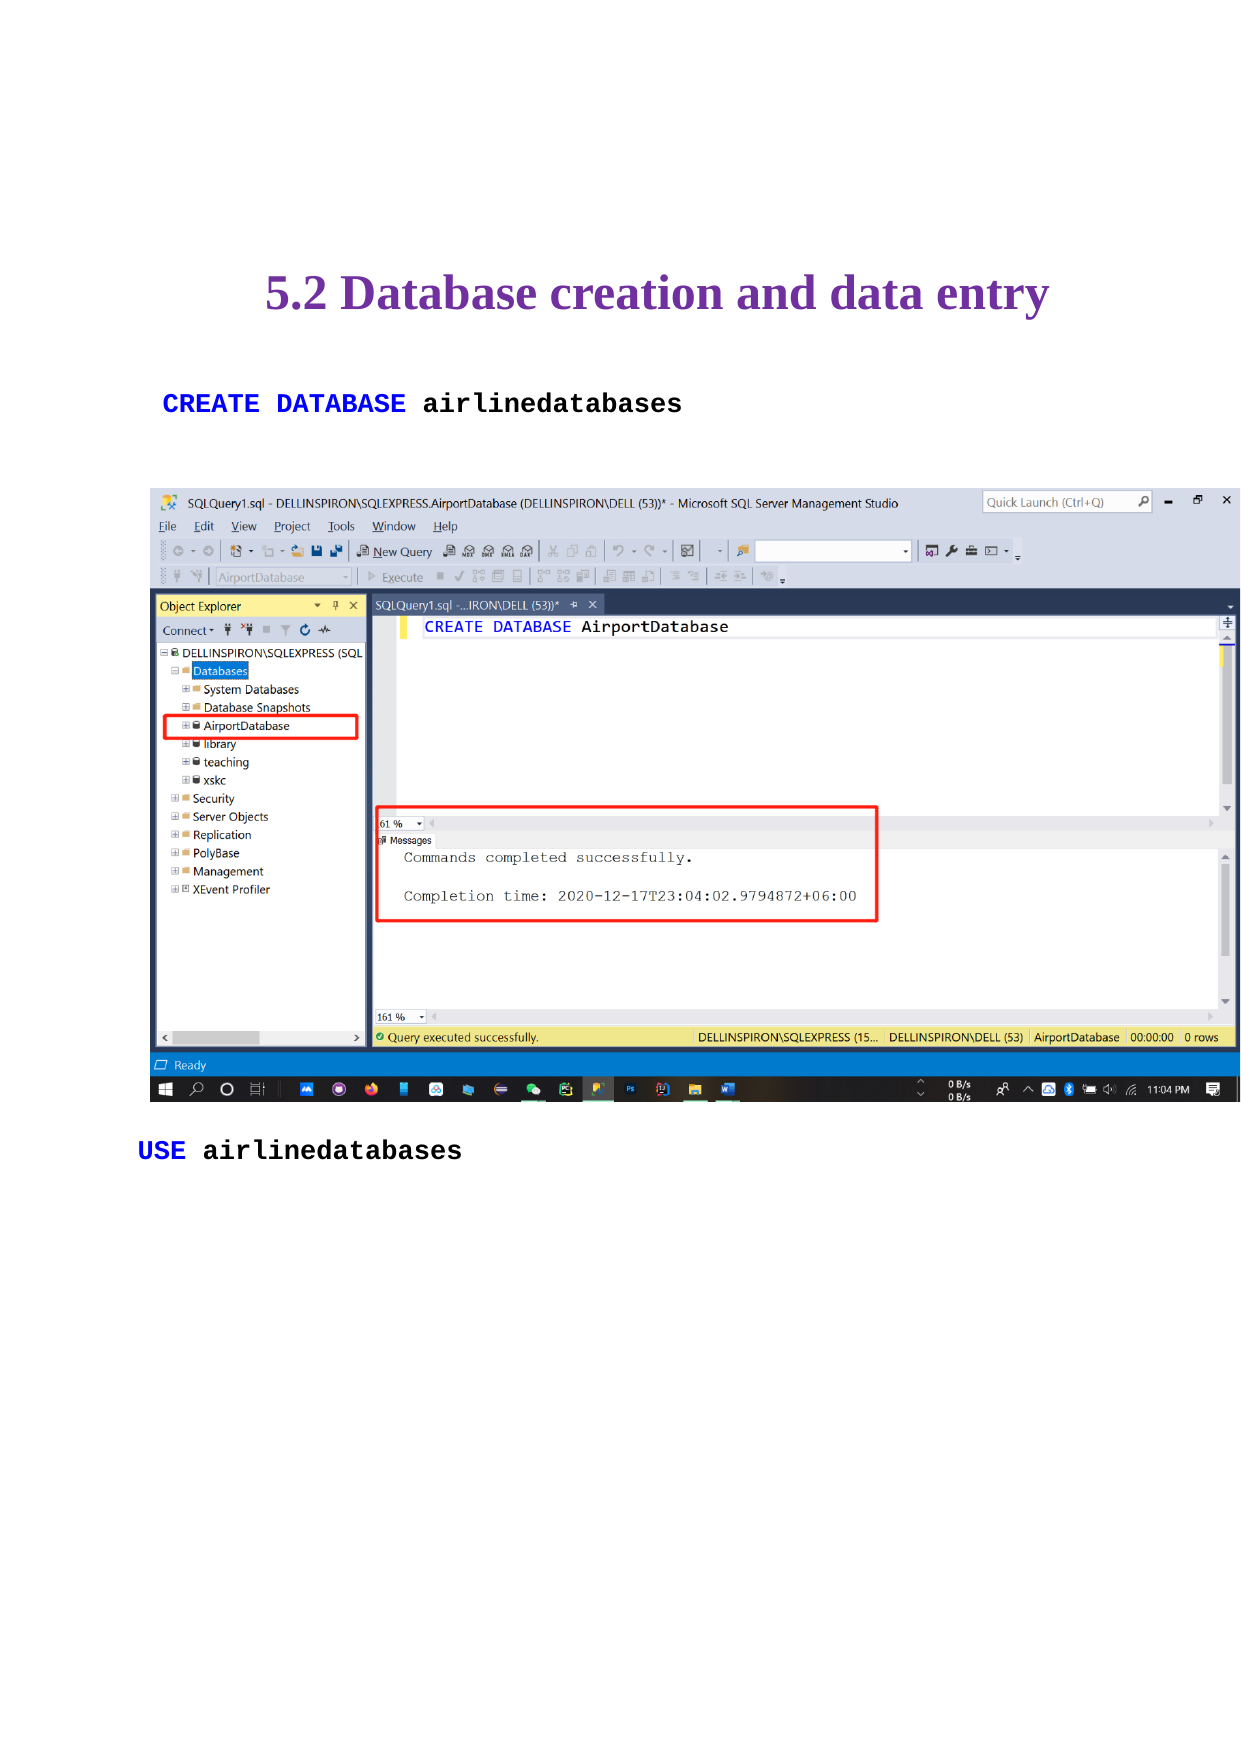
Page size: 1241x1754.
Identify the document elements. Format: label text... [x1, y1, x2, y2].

text CREATE DATABASE airlinedatabases [75, 389, 1165, 421]
text 5.2 Database creation and data entry [75, 259, 1165, 324]
text USE airlinedatabases [75, 1136, 1165, 1169]
picture [150, 488, 1241, 1102]
